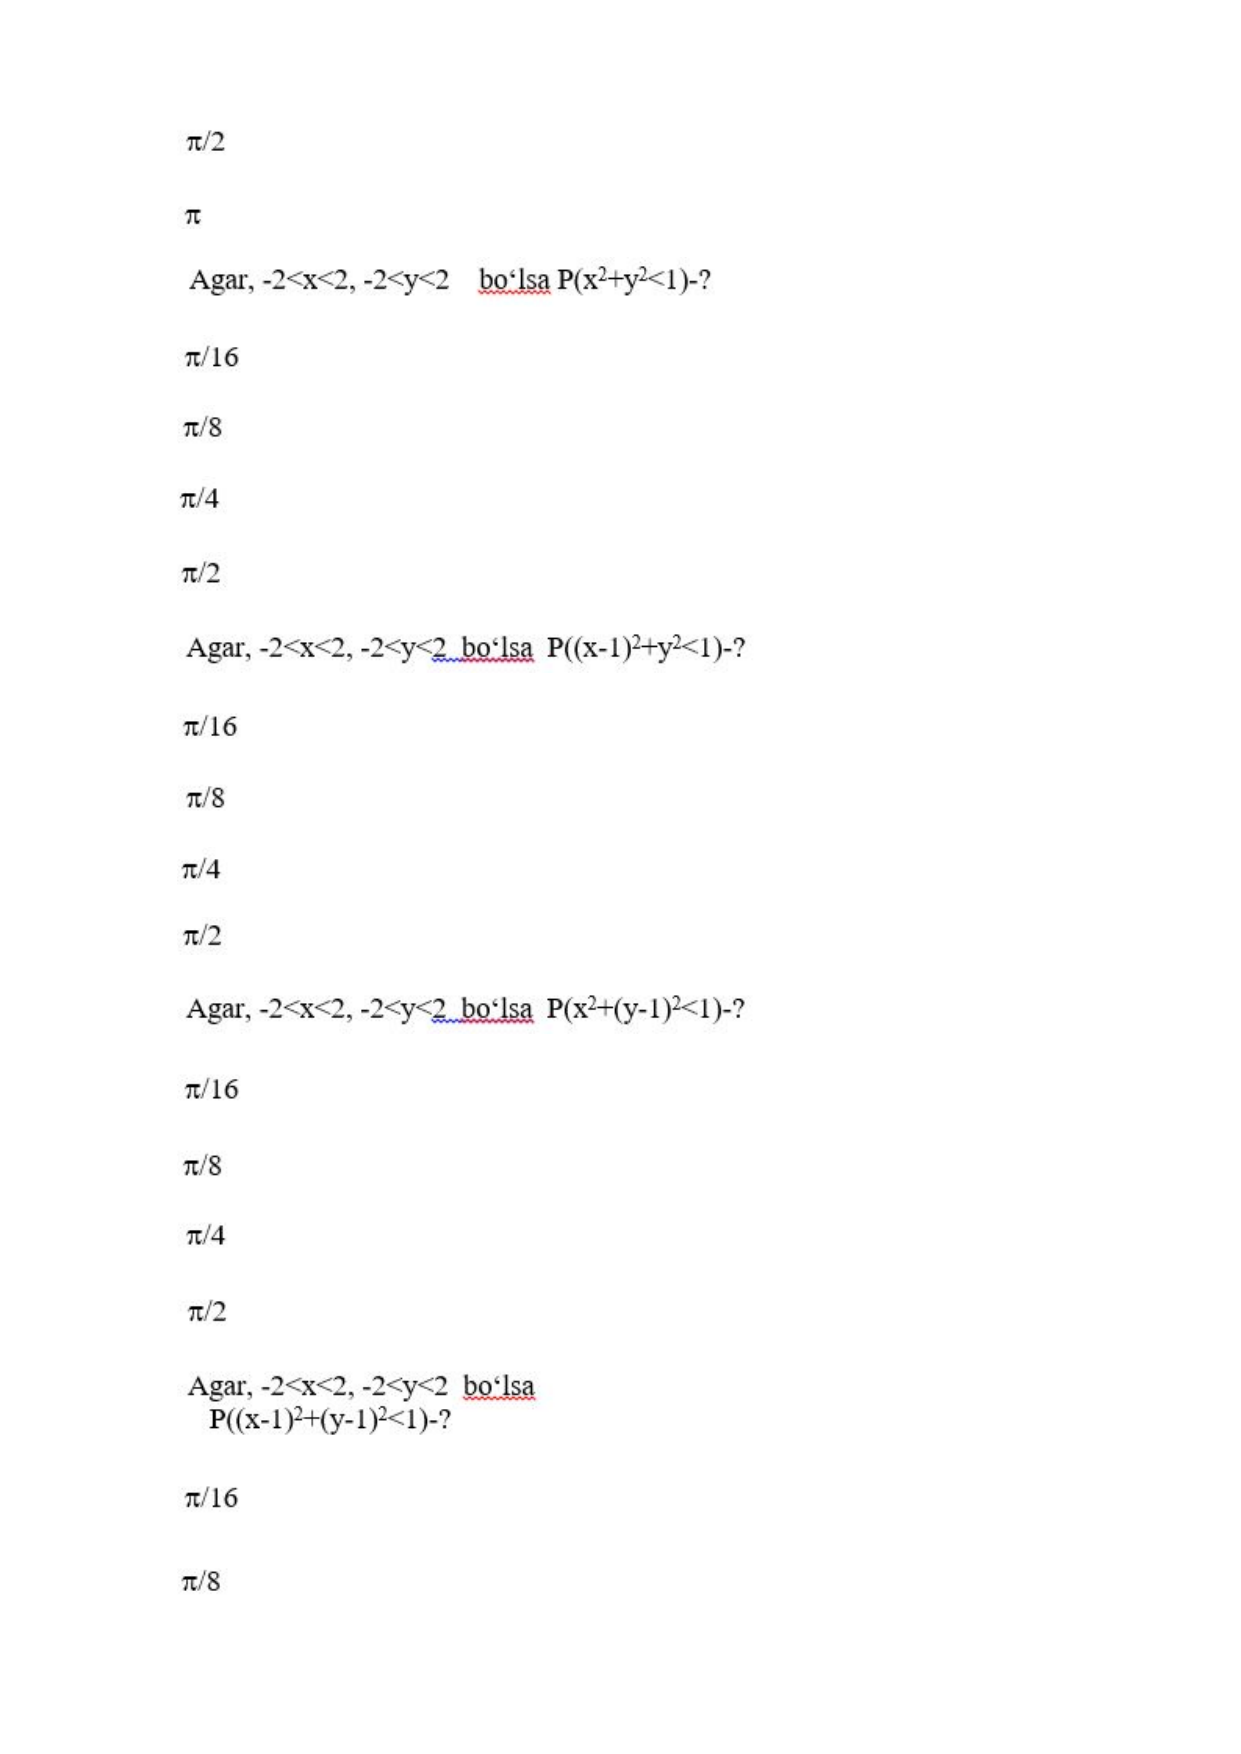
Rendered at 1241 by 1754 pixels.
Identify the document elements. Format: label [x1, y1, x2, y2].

picture [177, 118, 234, 165]
picture [177, 476, 228, 524]
picture [177, 622, 760, 673]
picture [177, 1062, 253, 1110]
picture [177, 917, 229, 955]
picture [177, 1474, 257, 1528]
picture [177, 1138, 237, 1182]
picture [177, 1287, 237, 1331]
picture [177, 701, 249, 744]
picture [177, 552, 231, 594]
picture [177, 257, 729, 307]
picture [177, 772, 240, 819]
picture [177, 983, 762, 1034]
picture [177, 1556, 231, 1610]
picture [177, 405, 231, 448]
picture [177, 1359, 556, 1446]
picture [177, 335, 249, 376]
picture [177, 847, 231, 888]
picture [177, 194, 214, 229]
picture [177, 1210, 239, 1259]
